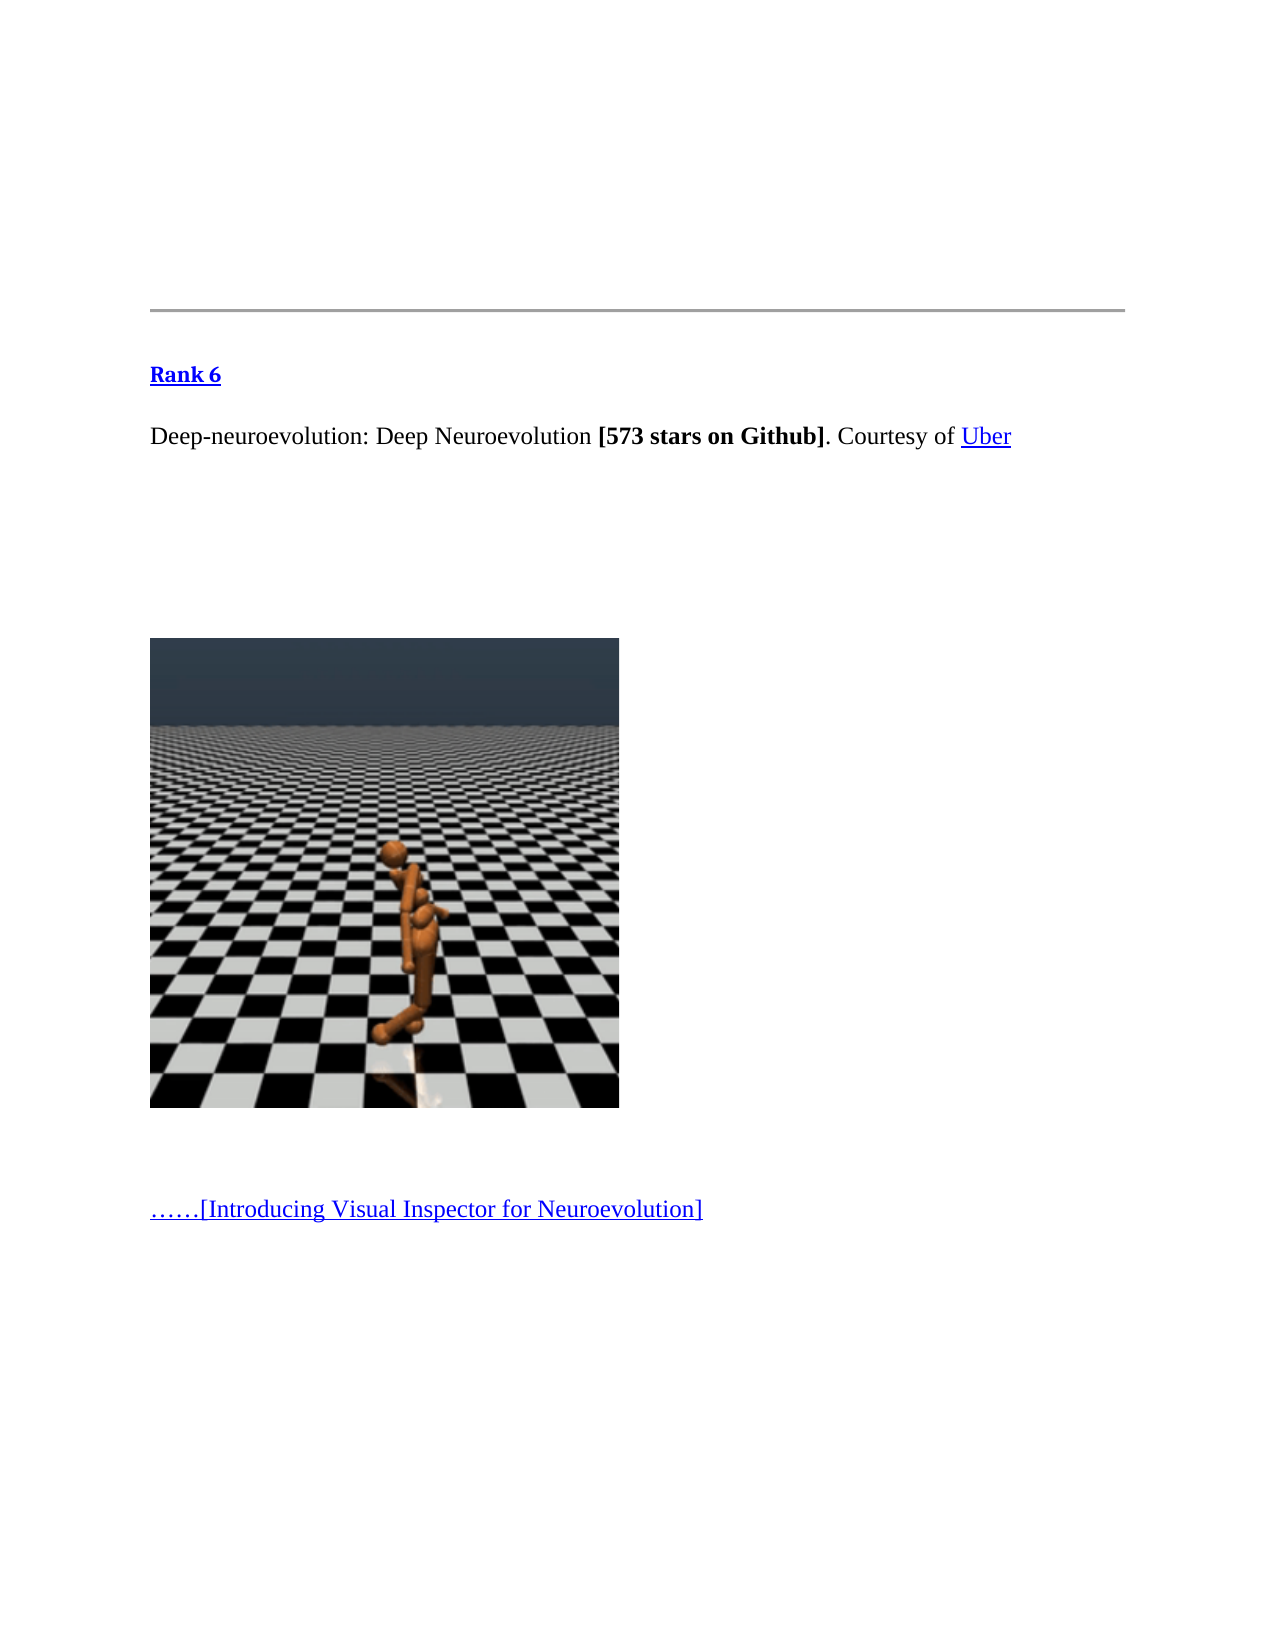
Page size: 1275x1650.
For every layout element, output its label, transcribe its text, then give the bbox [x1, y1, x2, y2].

picture [150, 638, 620, 1108]
text ……[Introducing Visual Inspector for Neuroevolution] [150, 1194, 1125, 1223]
text Deep-neuroevolution: Deep Neuroevolution [573 stars on Github]. Courtesy of Uber [150, 421, 1125, 450]
subtitle Rank 6 [150, 362, 1125, 388]
